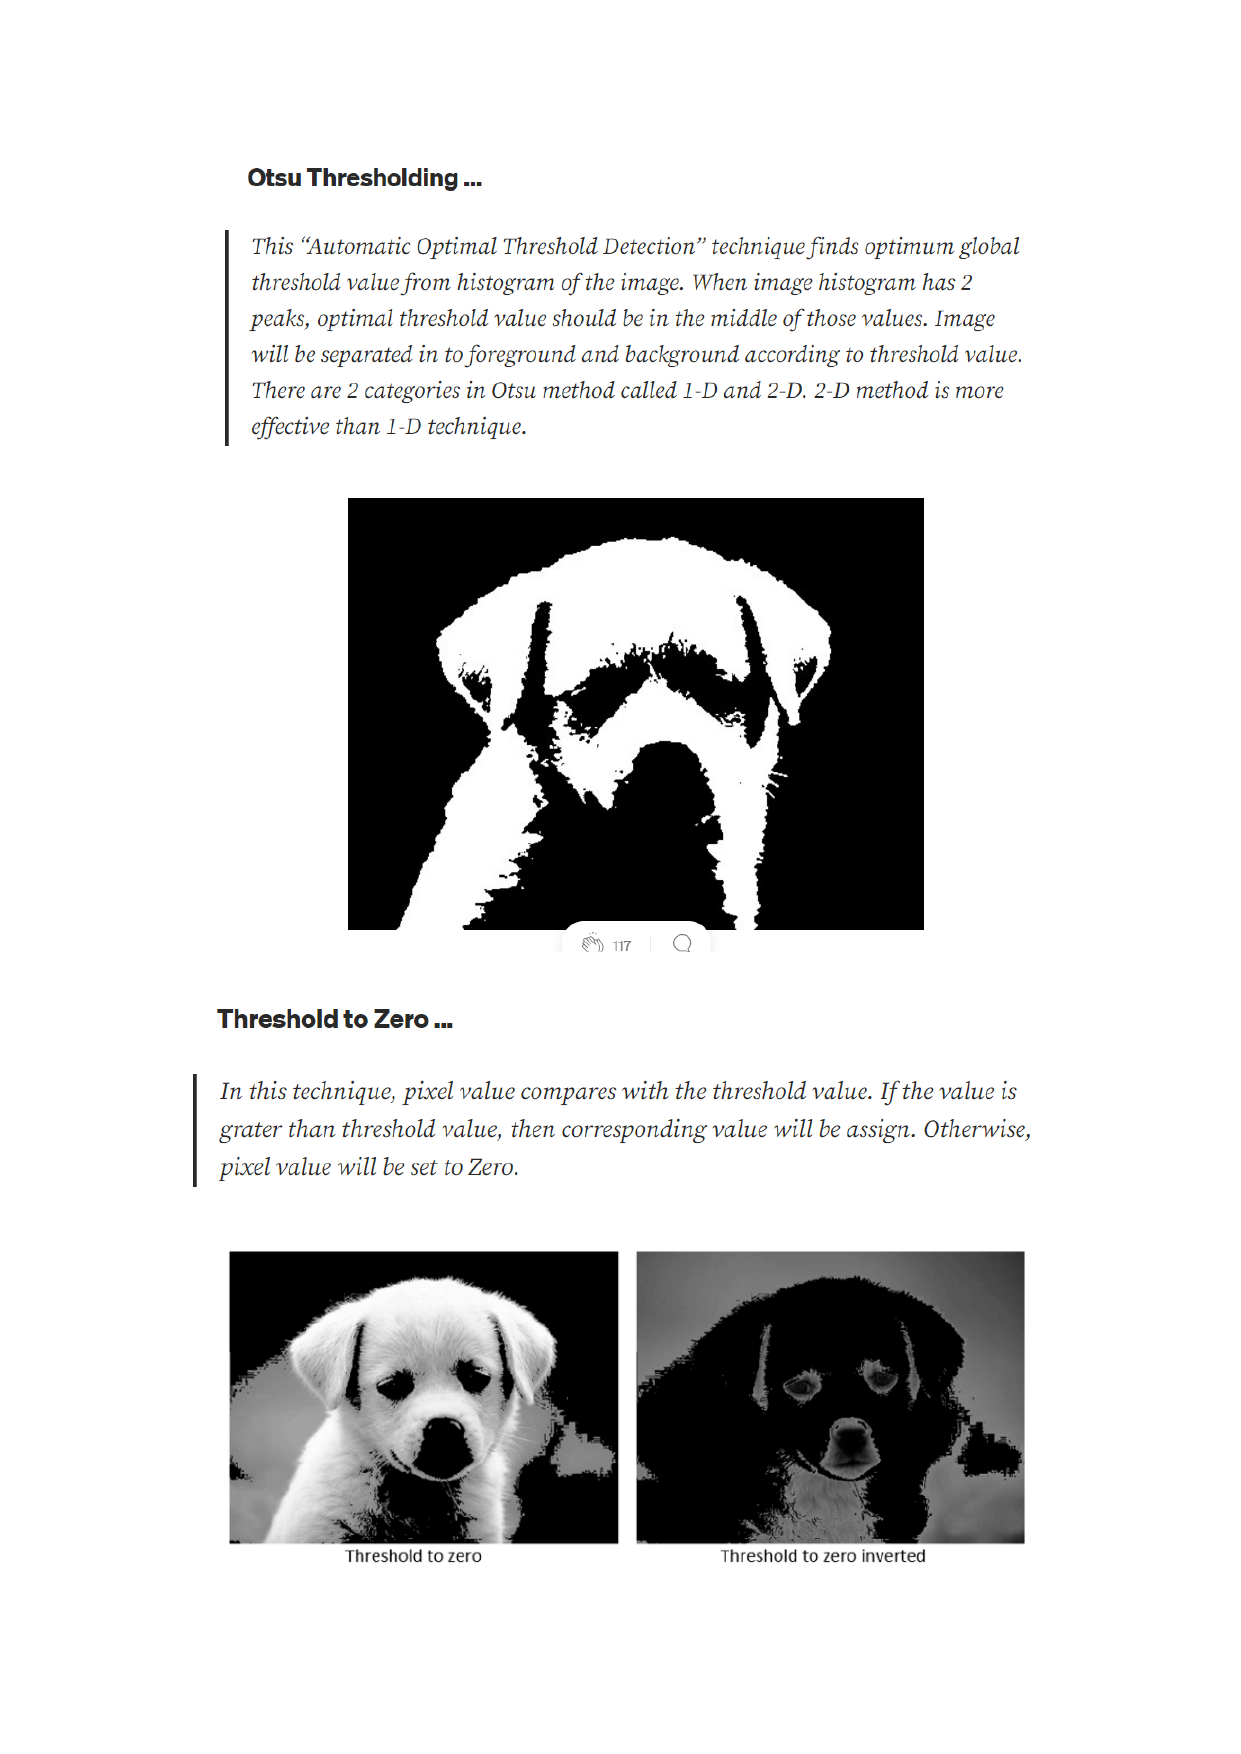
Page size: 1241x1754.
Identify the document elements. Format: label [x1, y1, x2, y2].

picture [150, 970, 1091, 1587]
picture [150, 150, 1091, 952]
